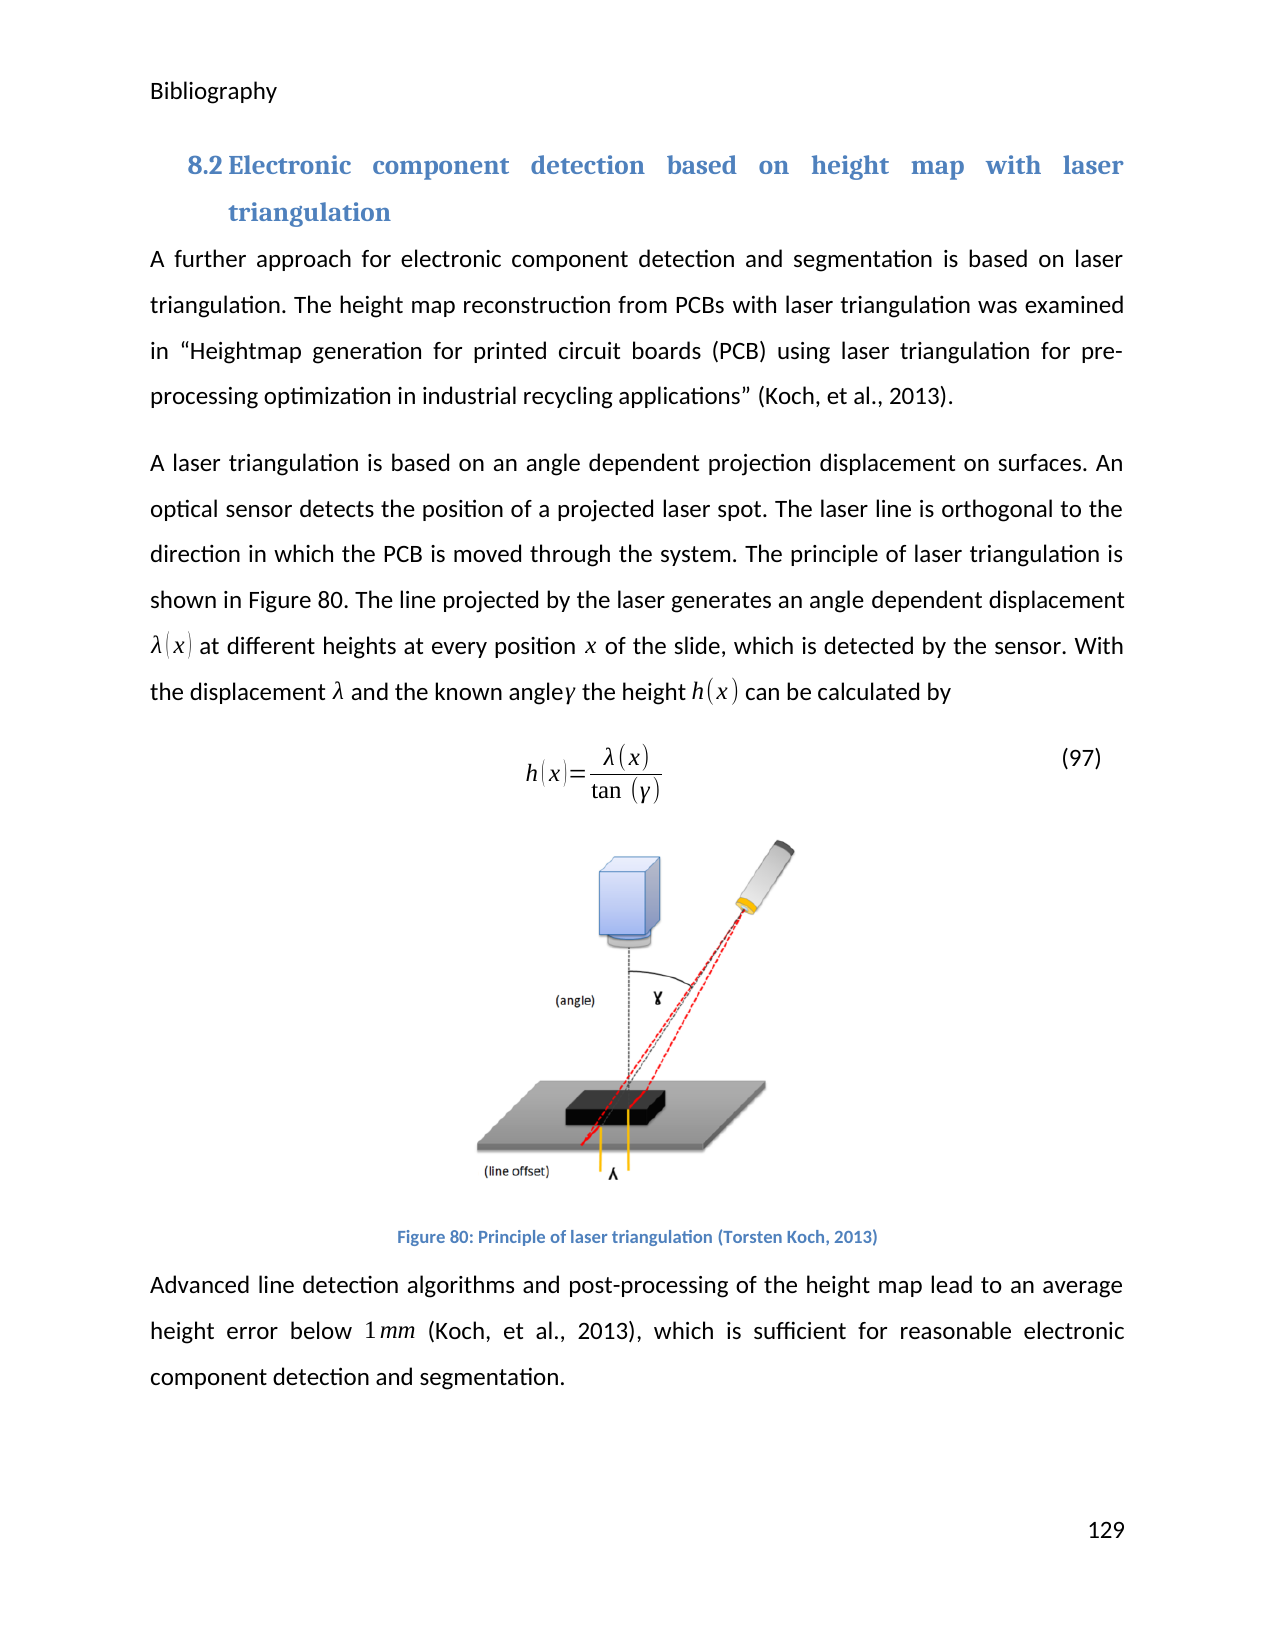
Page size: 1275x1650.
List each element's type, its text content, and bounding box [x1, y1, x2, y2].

text A further approach for electronic component detection and segmentation is based on laser triangulation. The height map reconstruction from PCBs with laser triangulation was examined in “Heightmap generation for printed circuit boards (PCB) using laser triangulation for pre-processing optimization in industrial recycling applications” . [150, 243, 1125, 411]
text Advanced line detection algorithms and post-processing of the height map lead to an average height error below , which is sufficient for reasonable electronic component detection and segmentation. [150, 1269, 1125, 1391]
subtitle Electronic component detection based on height map with laser triangulation [187, 150, 1125, 228]
text A laser triangulation is based on an angle dependent projection displacement on surfaces. An optical sensor detects the position of a projected laser spot. The laser line is orthogonal to the direction in which the PCB is moved through the system. The principle of laser triangulation is shown in Figure 80. The line projected by the laser generates an angle dependent displacement at different heights at every position of the slide, which is detected by the sensor. With the displacement and the known angle the height can be calculated by [150, 447, 1125, 706]
text Figure 80: Principle of laser triangulation [150, 1226, 1125, 1249]
table_header (97) [1050, 743, 1136, 820]
picture [456, 820, 819, 1190]
table_header [139, 743, 1050, 820]
